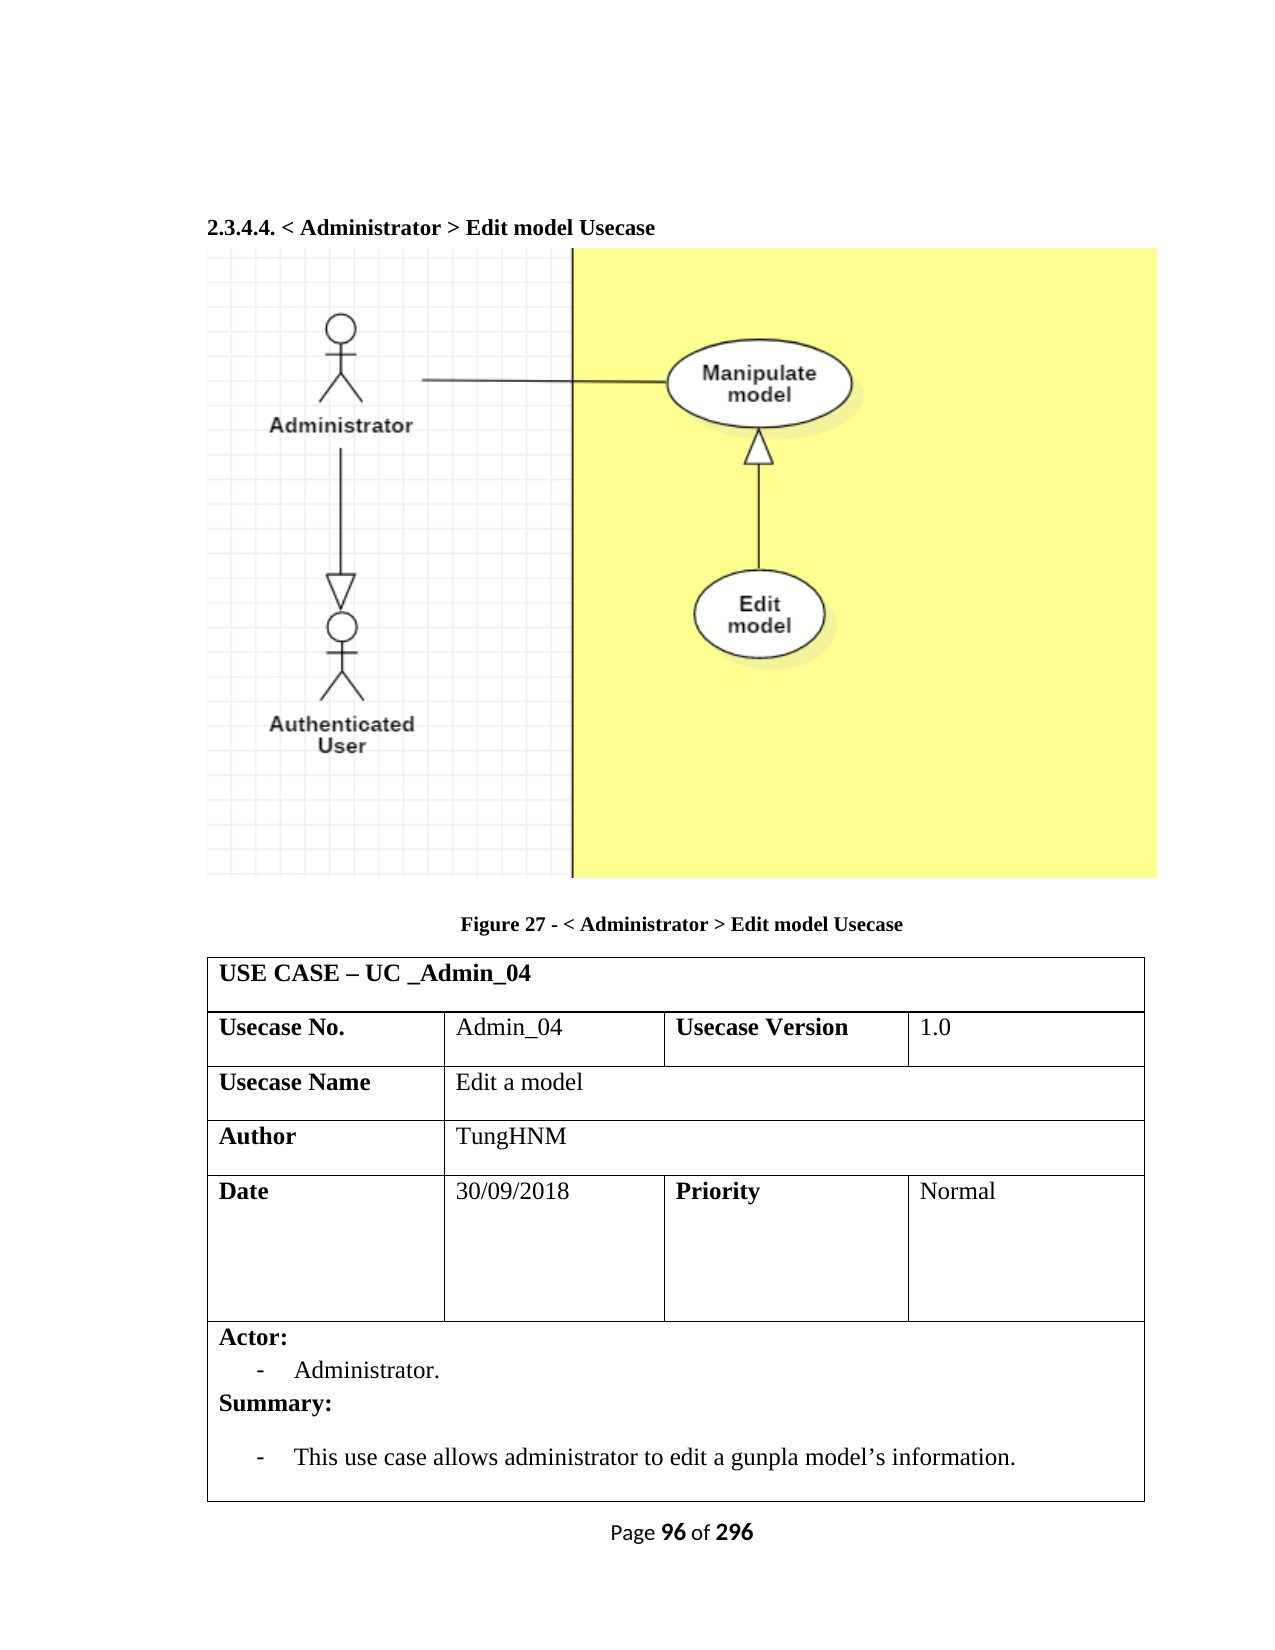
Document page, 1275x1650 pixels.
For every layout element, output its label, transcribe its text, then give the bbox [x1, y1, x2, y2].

table_cell Usecase Name [208, 1067, 444, 1120]
table_cell 30/09/2018 [445, 1176, 664, 1321]
table_cell Author [208, 1121, 444, 1175]
subtitle 2.3.4.4. < Administrator > Edit model Usecase [207, 214, 1157, 240]
text Figure 27 - < Administrator > Edit model Usecase [207, 912, 1157, 936]
table_cell Admin_04 [445, 1013, 664, 1066]
table_header USE CASE – UC _Admin_04 [208, 958, 1144, 1011]
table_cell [208, 1322, 1144, 1501]
table_cell Priority [665, 1176, 908, 1321]
table_cell Normal [909, 1176, 1144, 1321]
picture [206, 248, 1157, 878]
table_cell Usecase Version [665, 1013, 908, 1066]
table_cell Date [208, 1176, 444, 1321]
table_cell Usecase No. [208, 1013, 444, 1066]
table_cell Edit a model [445, 1067, 1144, 1120]
table_cell 1.0 [909, 1013, 1144, 1066]
table_cell TungHNM [445, 1121, 1144, 1175]
